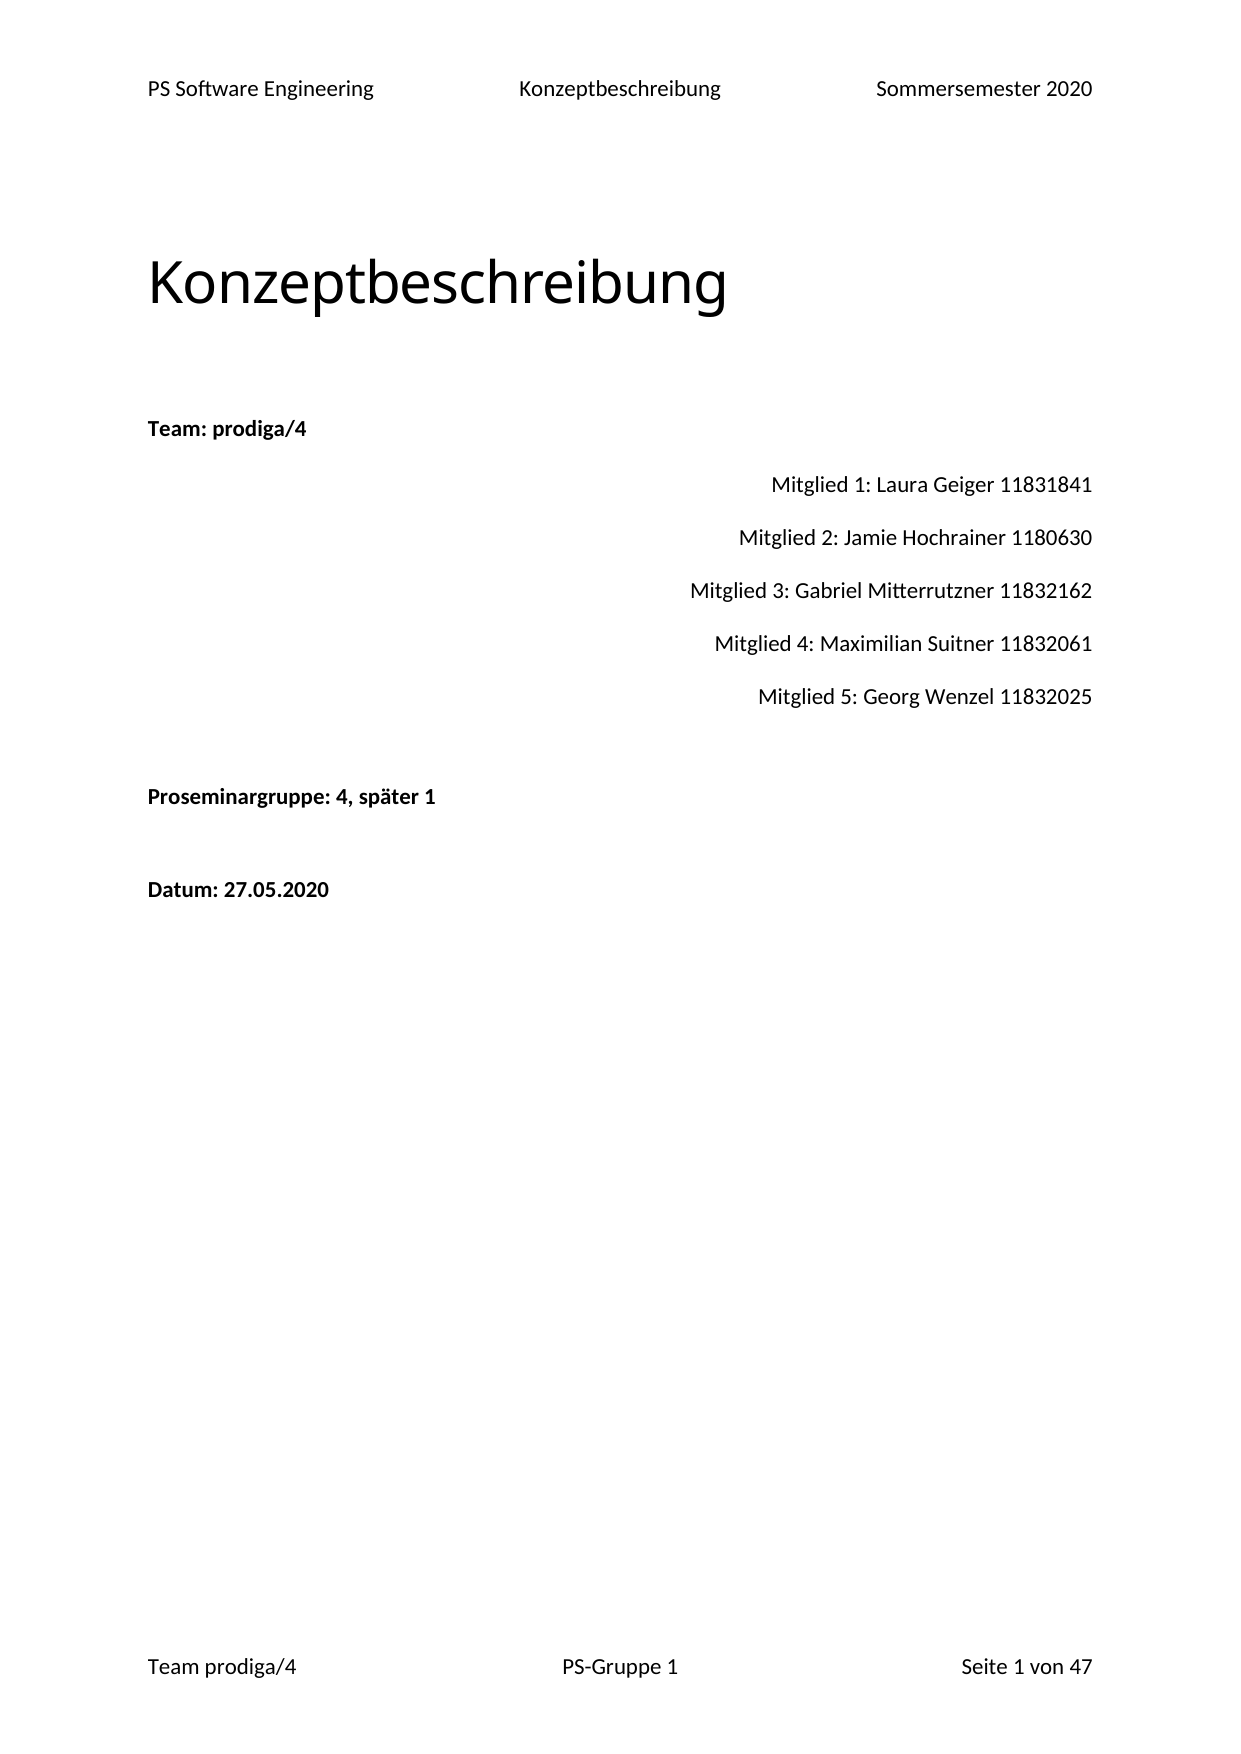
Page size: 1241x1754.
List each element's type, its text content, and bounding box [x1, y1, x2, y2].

title Konzeptbeschreibung [148, 241, 1093, 321]
text Mitglied 4: Maximilian Suitner 11832061 [148, 629, 1093, 657]
text Mitglied 3: Gabriel Mitterrutzner 11832162 [148, 576, 1093, 604]
text Mitglied 2: Jamie Hochrainer 1180630 [148, 523, 1093, 551]
text Mitglied 1: Laura Geiger 11831841 [148, 470, 1093, 498]
text Mitglied 5: Georg Wenzel 11832025 [148, 682, 1093, 710]
text Datum: 27.05.2020 [148, 876, 1093, 903]
text Proseminargruppe: 4, später 1 [148, 782, 1093, 810]
text Team: prodiga/4 [148, 414, 1093, 443]
